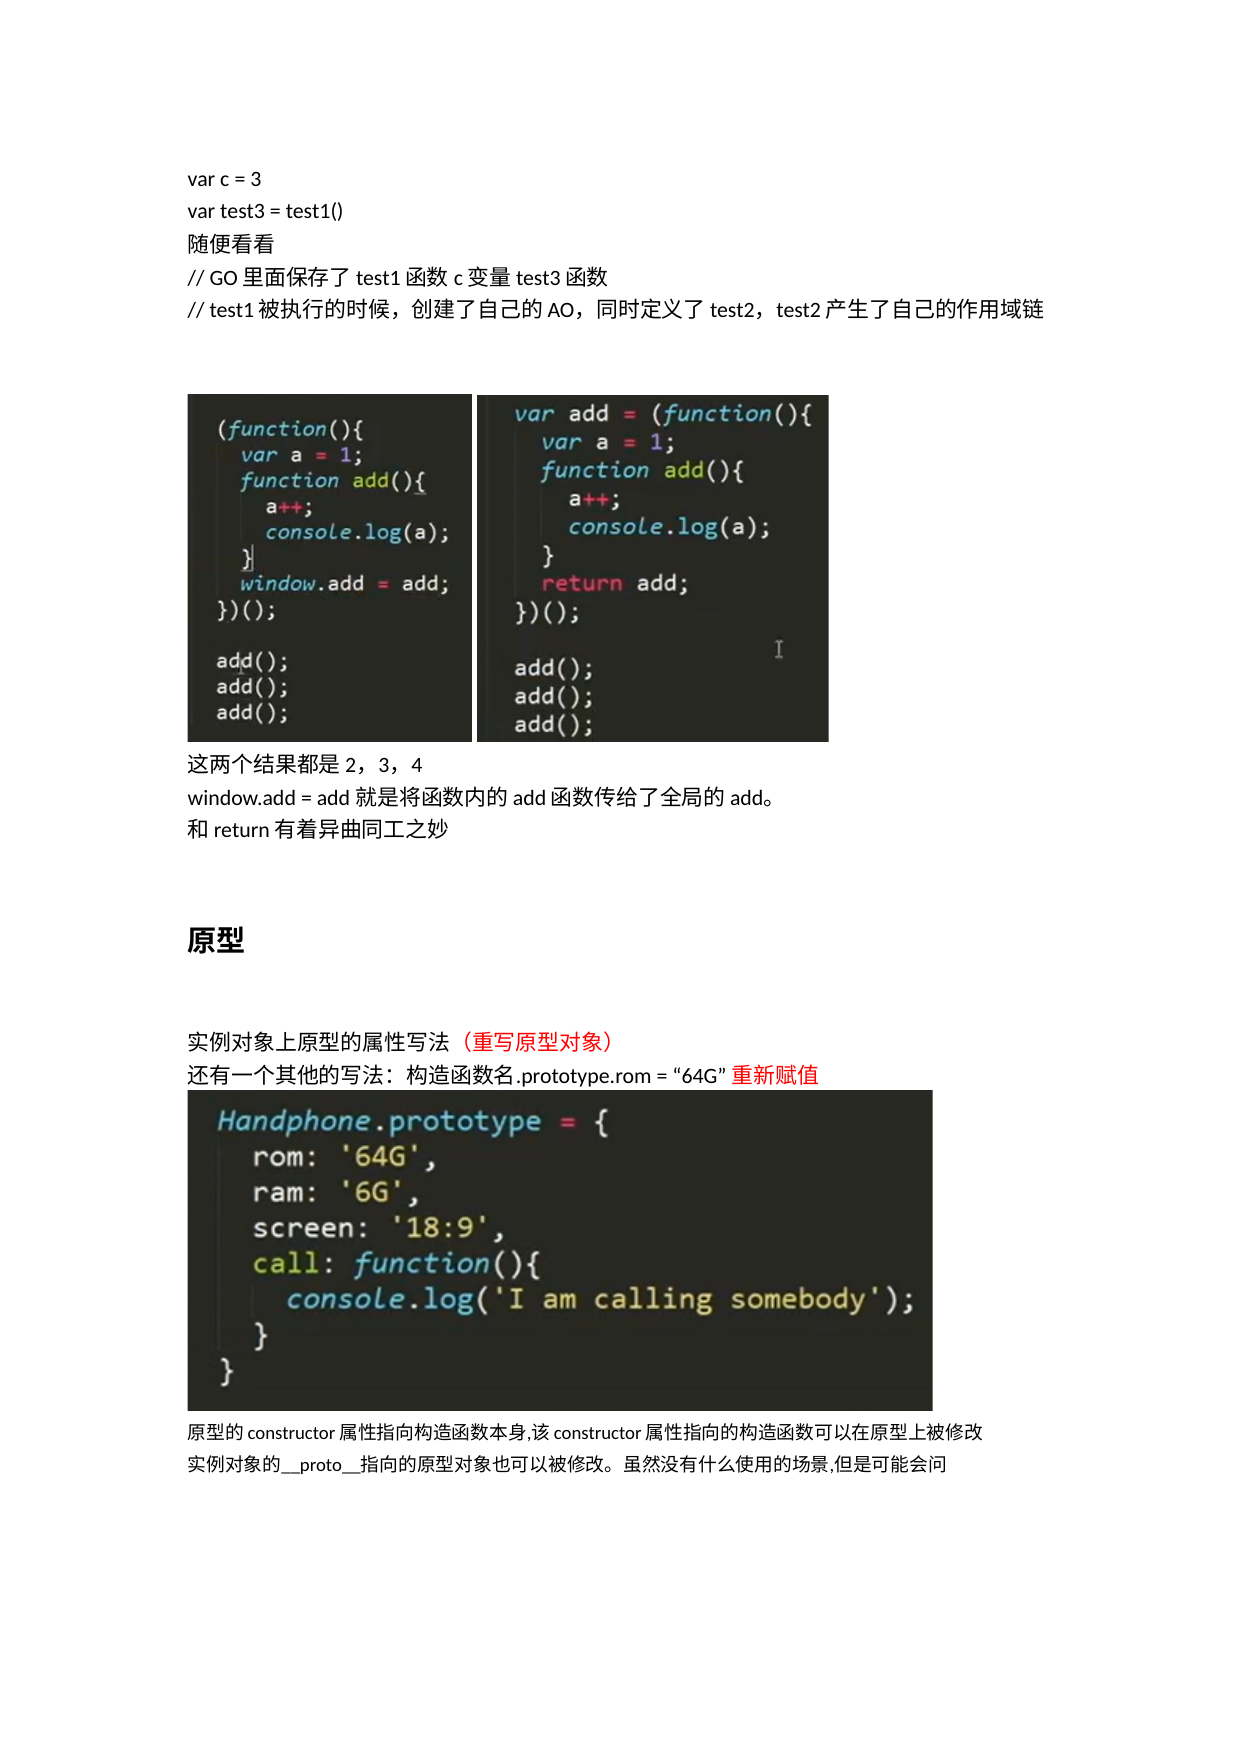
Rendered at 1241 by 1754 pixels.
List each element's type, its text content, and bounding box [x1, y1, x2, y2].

text window.add = add 就是将函数内的add函数传给了全局的add。 [187, 779, 1053, 812]
picture [187, 1090, 933, 1411]
text // test1被执行的时候，创建了自己的AO，同时定义了test2，test2产生了自己的作用域链 [187, 292, 1053, 324]
text // GO里面保存了test1函数 c变量 test3函数 [187, 259, 1053, 292]
text 实例对象上原型的属性写法（重写原型对象） [187, 1025, 1053, 1057]
text 原型的constructor属性指向构造函数本身,该constructor属性指向的构造函数可以在原型上被修改 [187, 1415, 1053, 1447]
picture [477, 395, 829, 742]
picture [187, 394, 472, 742]
text 实例对象的__proto__指向的原型对象也可以被修改。虽然没有什么使用的场景,但是可能会问 [187, 1447, 1053, 1480]
subtitle 原型 [187, 906, 1053, 971]
text 还有一个其他的写法：构造函数名.prototype.rom = “64G” 重新赋值 [187, 1057, 1053, 1090]
text var test3 = test1() [187, 194, 1053, 227]
text 这两个结果都是2，3，4 [187, 747, 1053, 779]
text 和return有着异曲同工之妙 [187, 812, 1053, 844]
text 随便看看 [187, 227, 1053, 259]
text var c = 3 [187, 162, 1053, 194]
